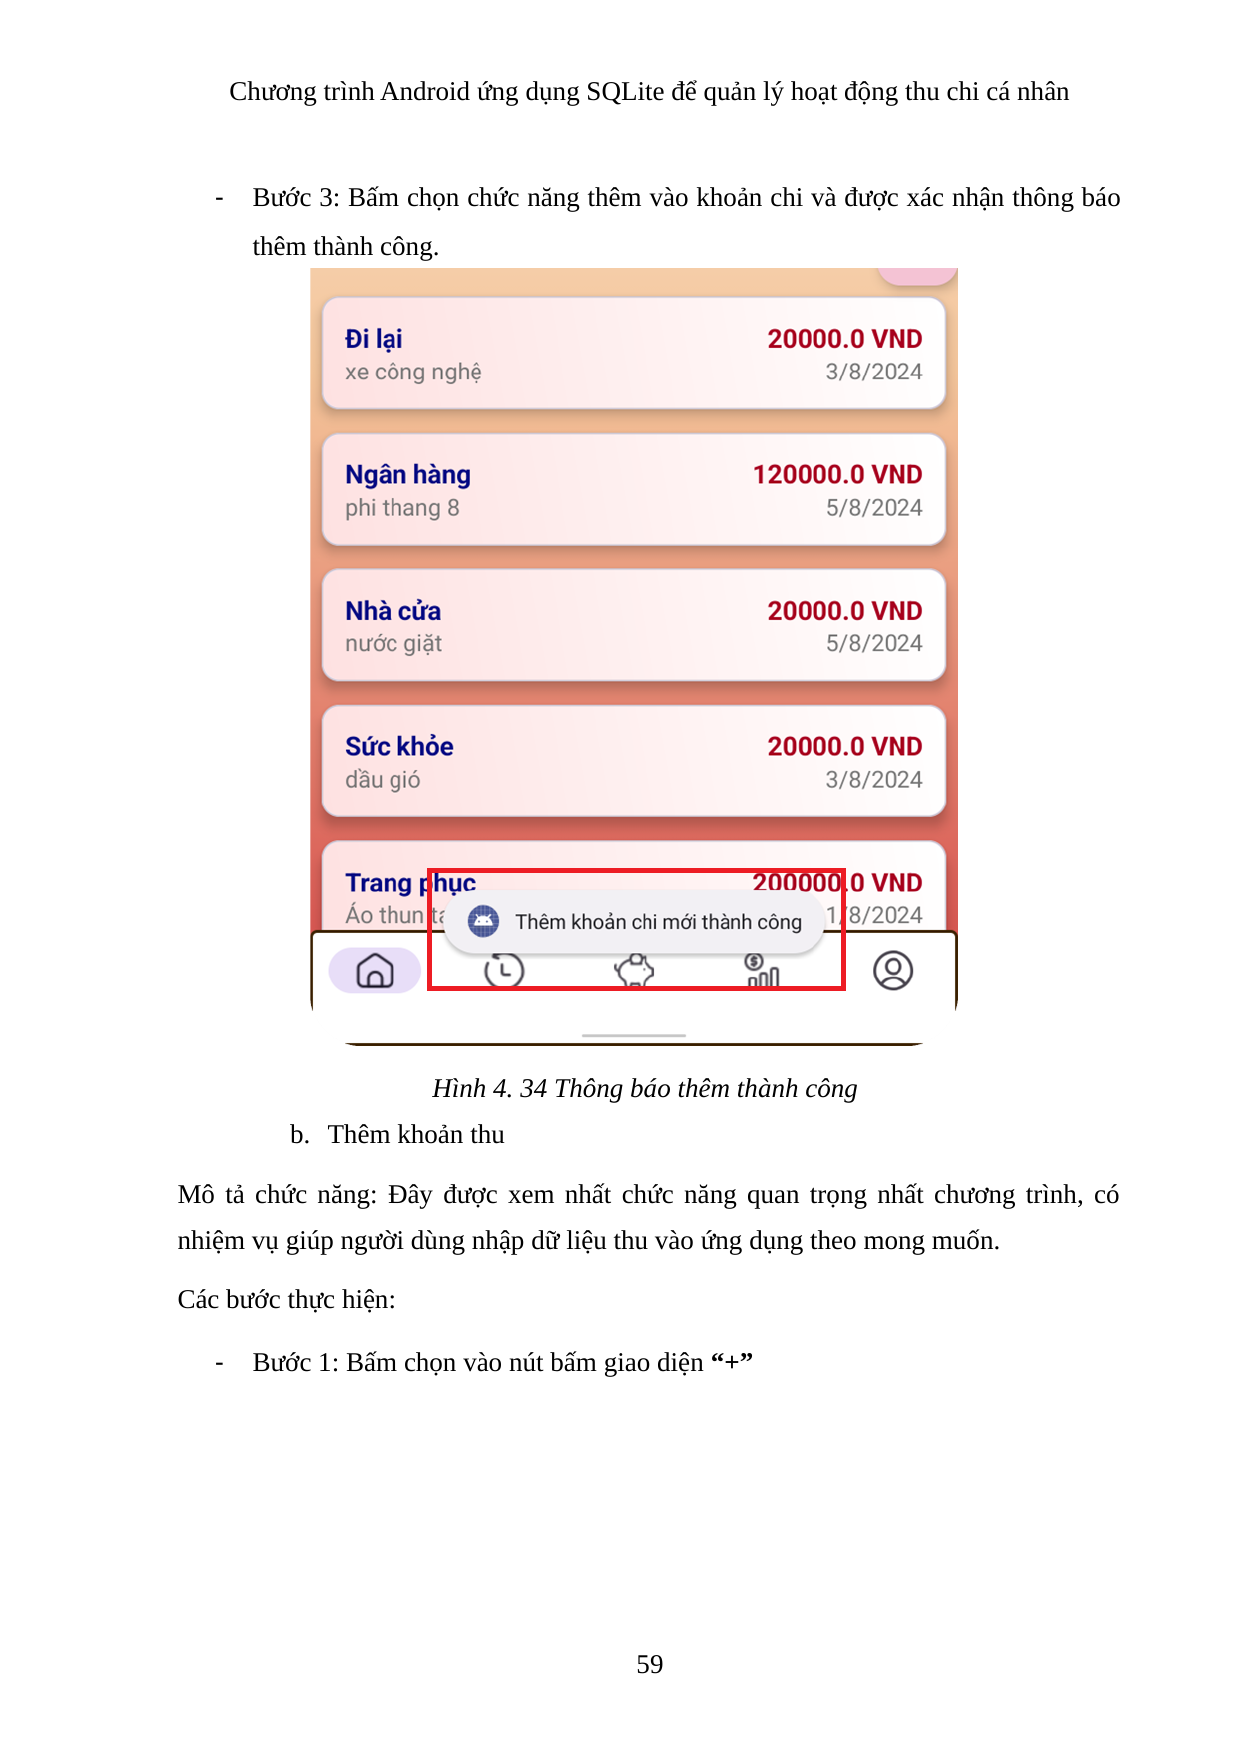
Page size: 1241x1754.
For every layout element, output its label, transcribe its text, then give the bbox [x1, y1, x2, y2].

text Mô tả chức năng: Đây được xem nhất chức năng quan trọng nhất chương trình, có nhiệm vụ giúp người dùng nhập dữ liệu thu vào ứng dụng theo mong muốn. [177, 1178, 1122, 1256]
picture [310, 268, 982, 1063]
text Các bước thực hiện: [177, 1283, 1122, 1315]
list Bước 1: Bấm chọn vào nút bấm giao diện “+” [215, 1343, 1122, 1379]
list Bước 3: Bấm chọn chức năng thêm vào khoản chi và được xác nhận thông báo thêm thành công. [215, 177, 1122, 261]
